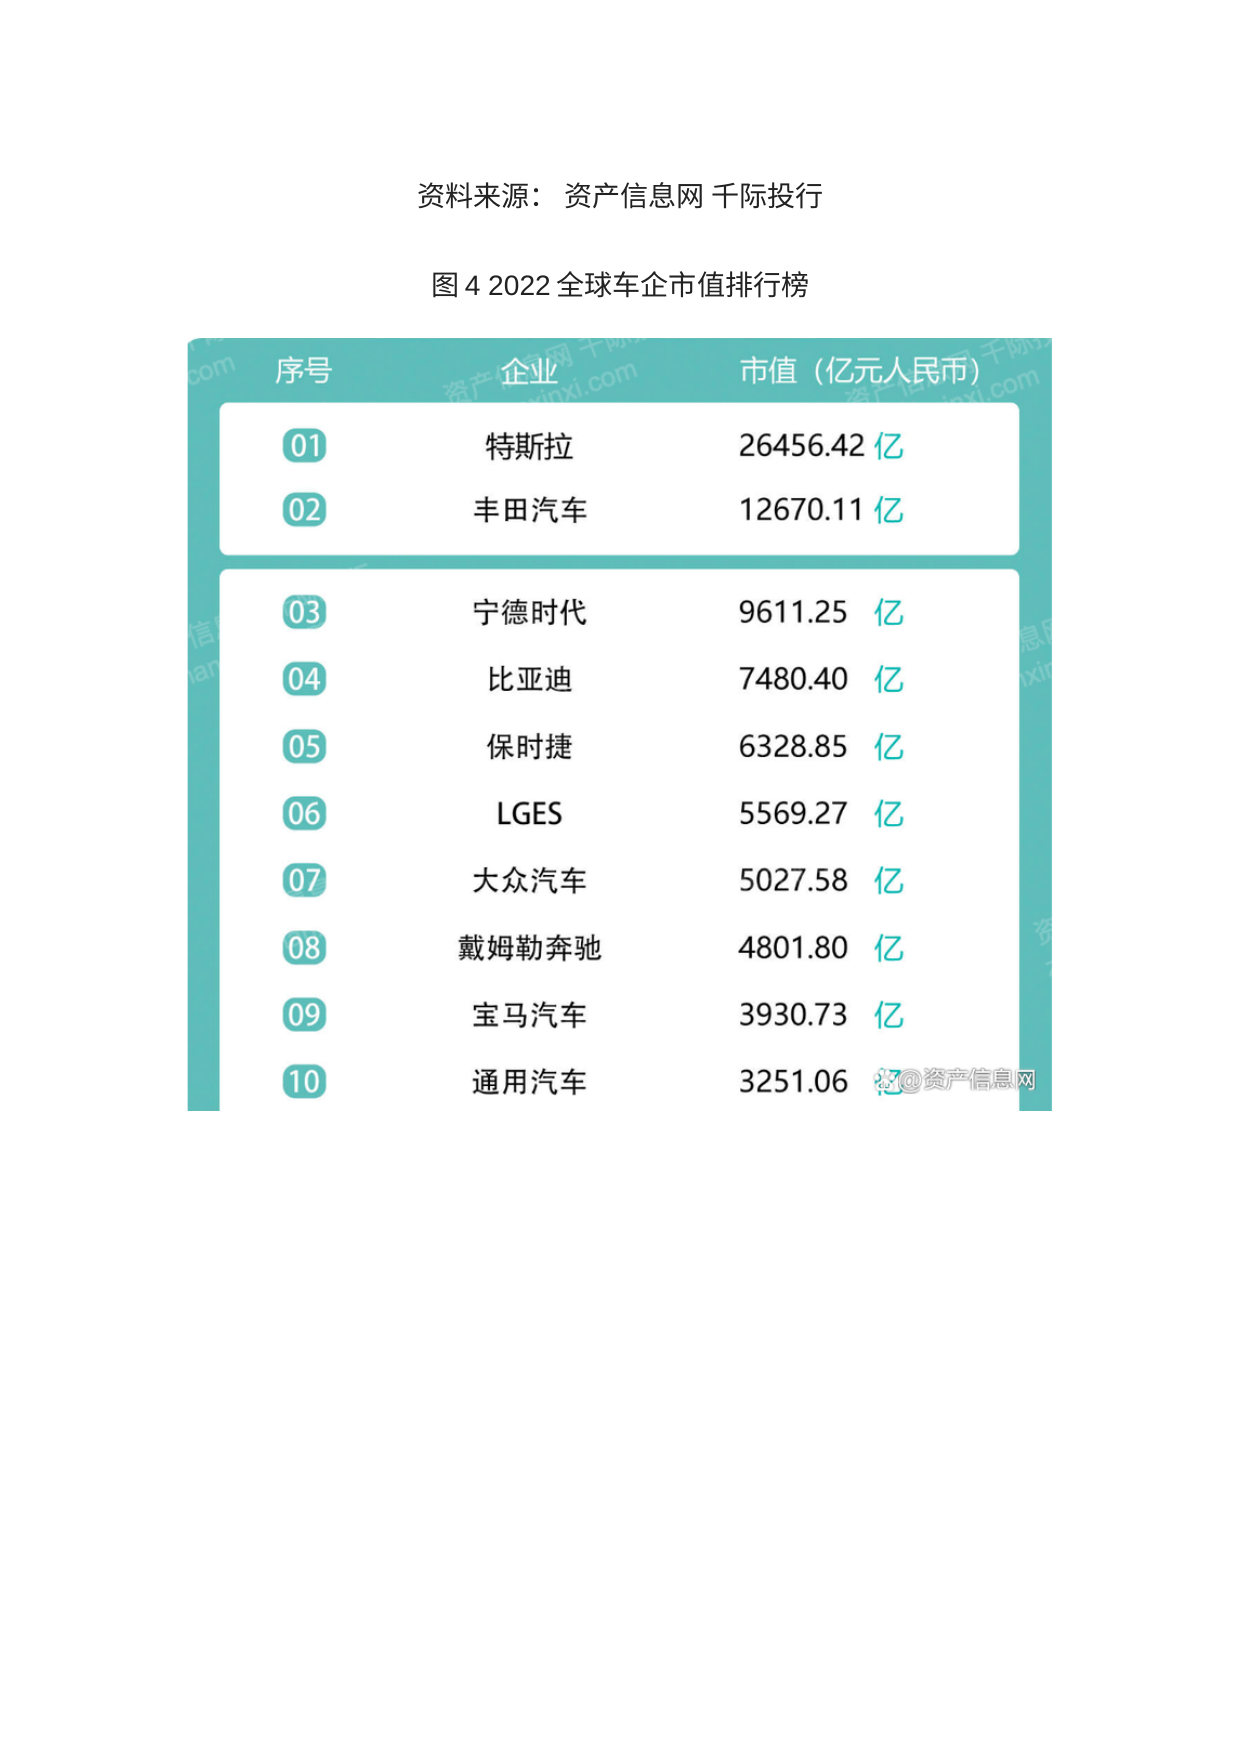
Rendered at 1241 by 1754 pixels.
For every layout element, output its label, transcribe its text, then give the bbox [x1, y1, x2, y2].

text 资料来源： 资产信息网 千际投行 [187, 162, 1053, 227]
text 图4 2022全球车企市值排行榜 [187, 250, 1053, 315]
picture [187, 338, 1053, 1111]
